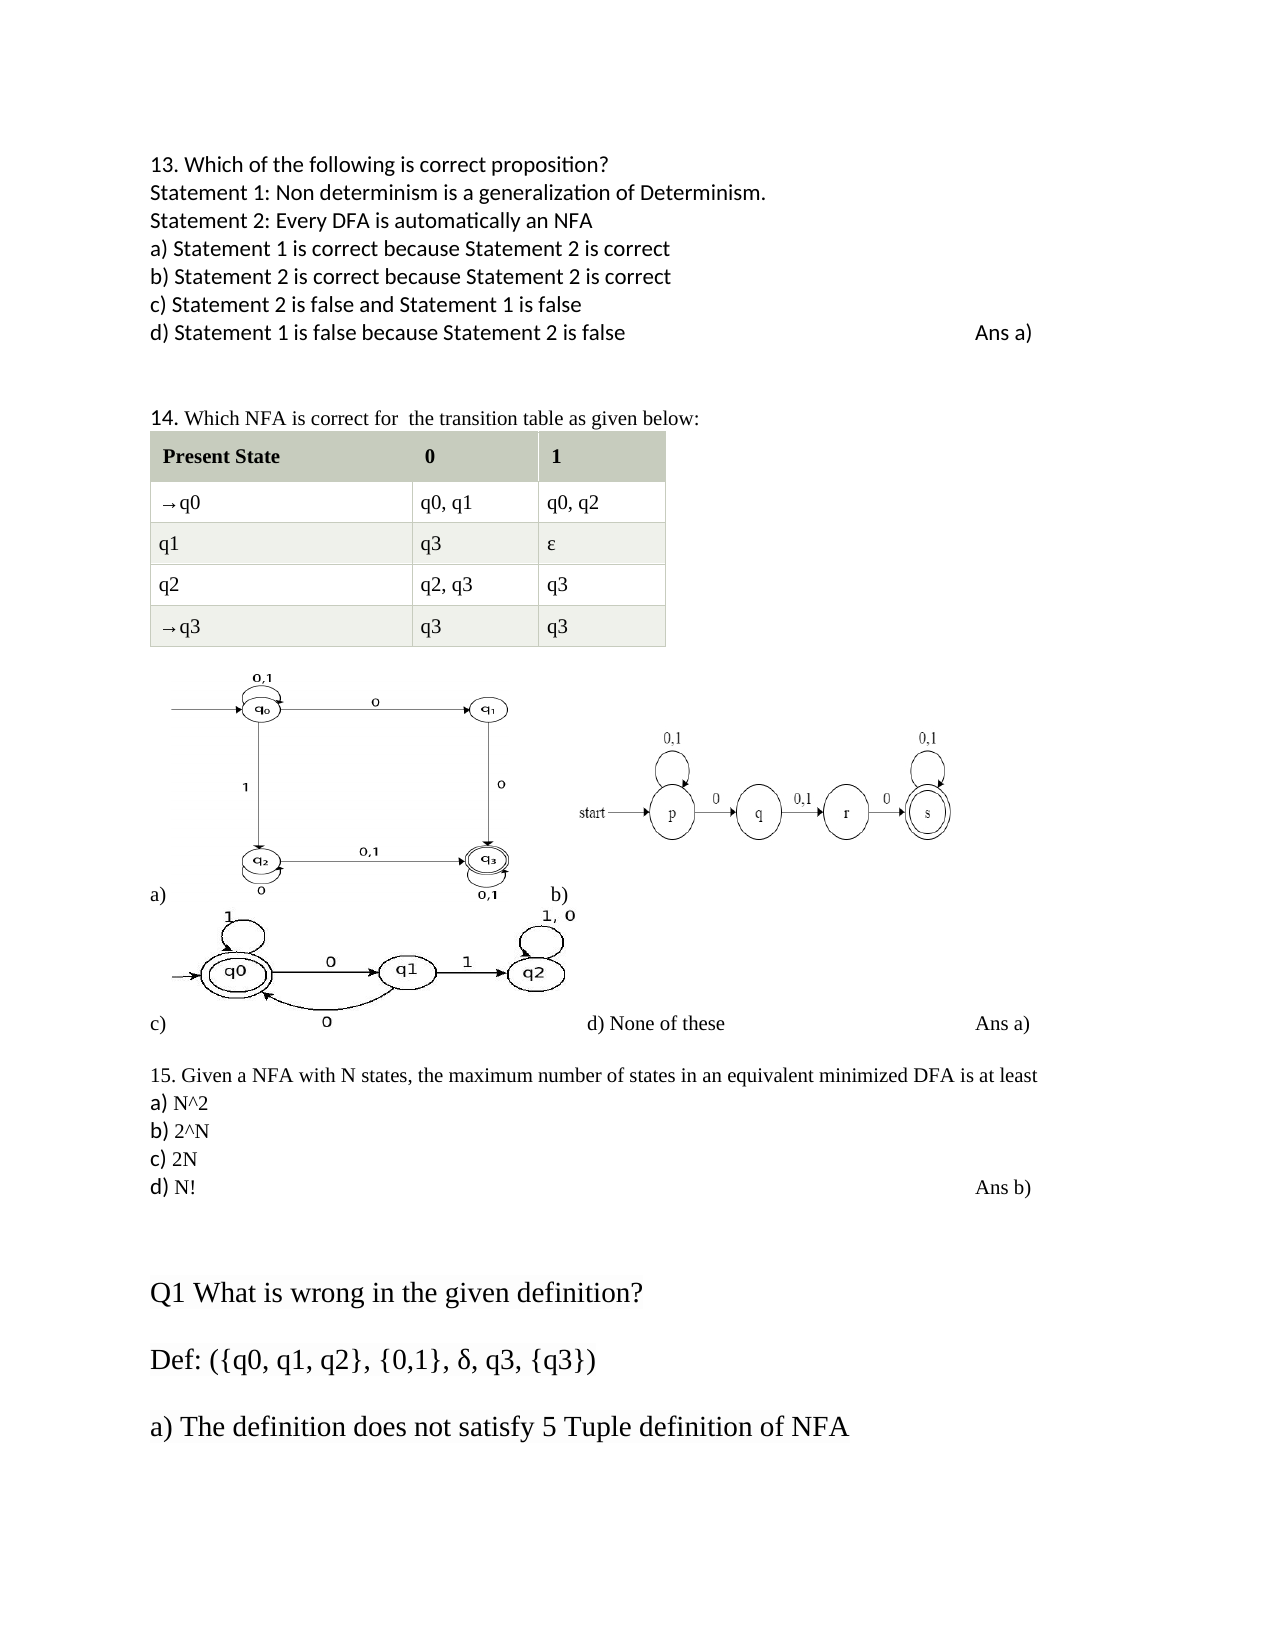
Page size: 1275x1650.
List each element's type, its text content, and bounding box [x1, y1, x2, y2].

table_cell q3 [413, 606, 538, 646]
text 14. Which NFA is correct for the transition table as given below: [150, 403, 1125, 431]
picture [171, 672, 509, 902]
text 13. Which of the following is correct proposition? Statement 1: Non determinism is a generalization of Determinism. Statement 2: Every DFA is automatically an NFA [150, 150, 1125, 234]
table_cell →q3 [151, 606, 412, 646]
text b) 2^N [150, 1116, 1125, 1144]
table_cell q3 [413, 523, 538, 563]
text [150, 1275, 1125, 1443]
text a) N^2 [150, 1088, 1125, 1116]
table_cell q0, q1 [413, 482, 538, 522]
table_cell ε [539, 523, 665, 563]
table_header Present State [151, 433, 412, 481]
table_header 1 [539, 433, 665, 481]
table_cell q2 [151, 565, 412, 605]
text 15. Given a NFA with N states, the maximum number of states in an equivalent minimized DFA is at least [150, 1062, 1125, 1087]
text a) Statement 1 is correct because Statement 2 is correct b) Statement 2 is correct because Statement 2 is correct c) Statement 2 is false and Statement 1 is false d) Statement 1 is false because Statement 2 is false Ans a) [150, 234, 1125, 346]
table_cell q2, q3 [413, 565, 538, 605]
picture [573, 705, 960, 902]
table_cell q1 [151, 523, 412, 563]
text d) N! Ans b) [150, 1172, 1125, 1201]
text c) 2N [150, 1144, 1125, 1172]
table_cell q3 [539, 565, 665, 605]
table_cell q3 [539, 606, 665, 646]
table_header 0 [412, 433, 538, 481]
picture [171, 907, 577, 1030]
table_cell q0, q2 [539, 482, 665, 522]
table_cell →q0 [151, 482, 412, 522]
